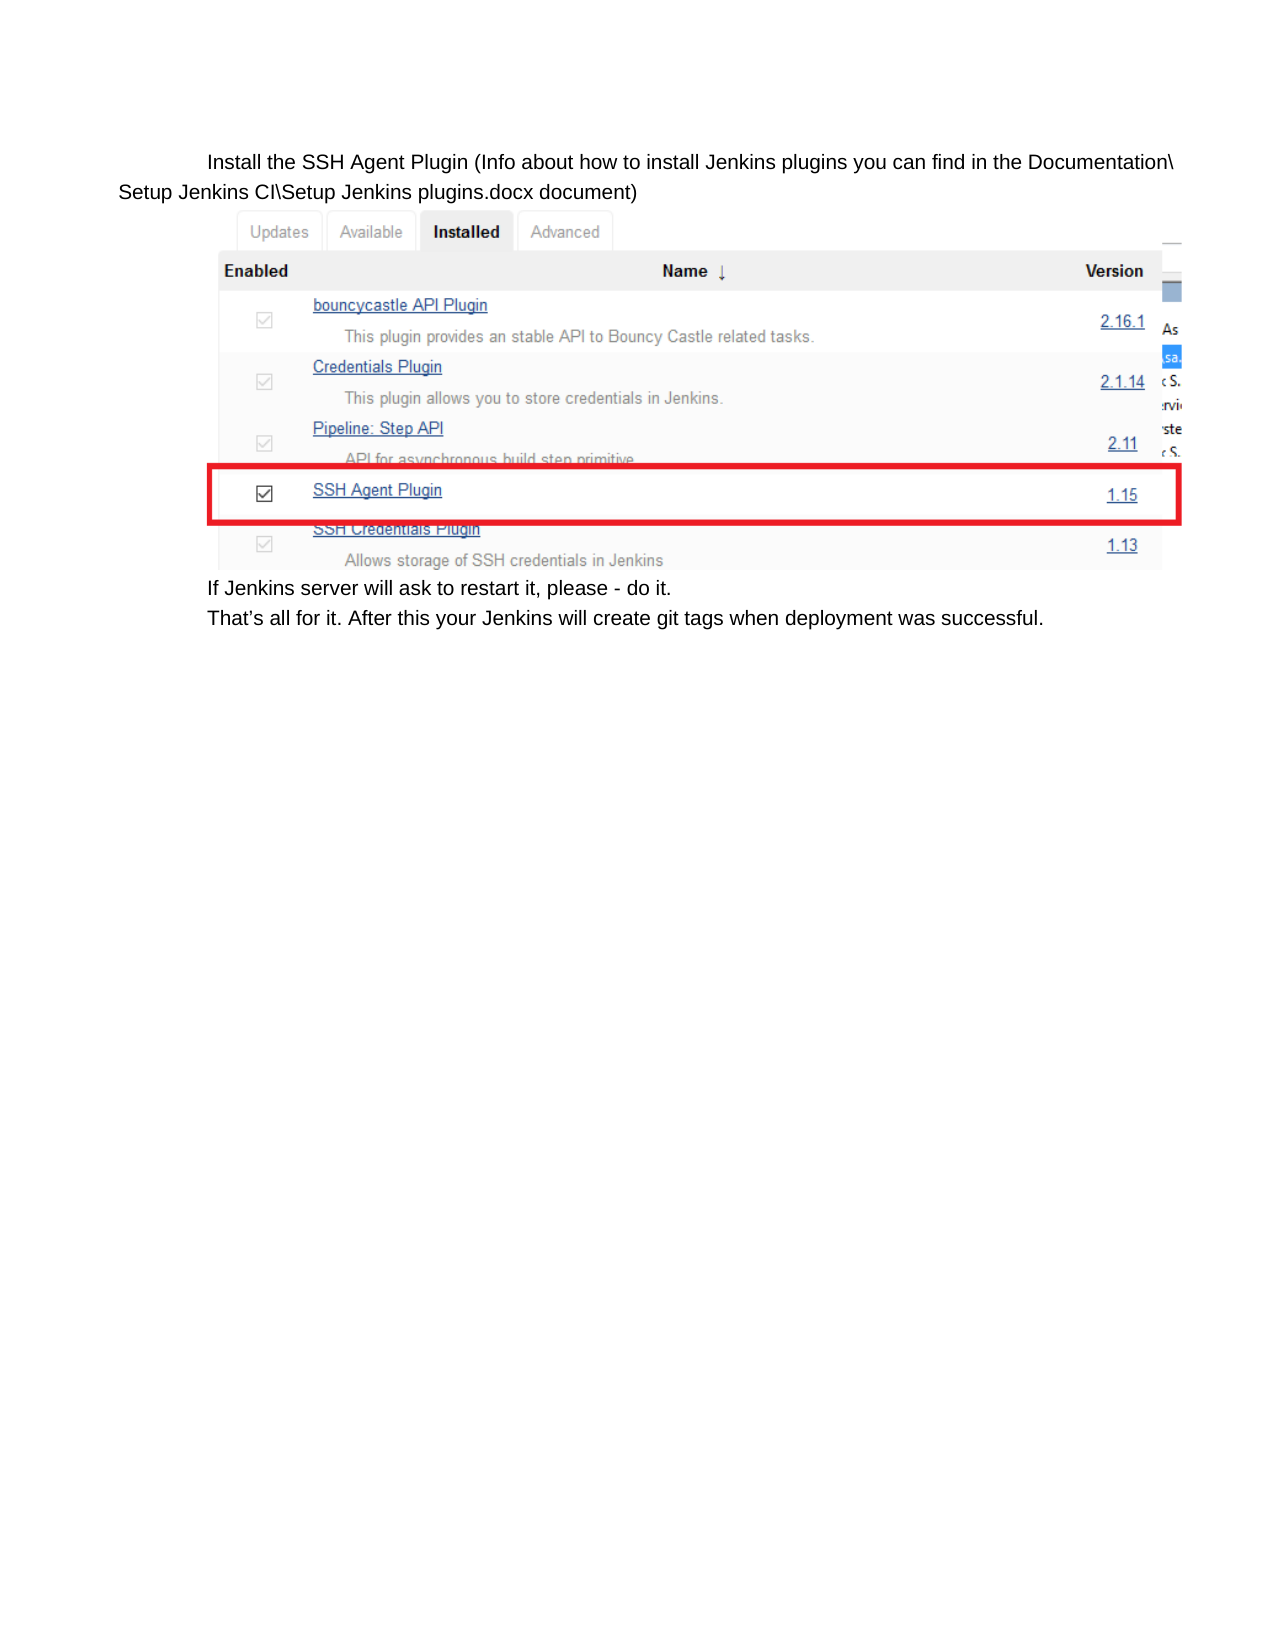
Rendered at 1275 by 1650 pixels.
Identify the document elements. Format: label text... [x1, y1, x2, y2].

text If Jenkins server will ask to restart it, please - do it. [118, 576, 1211, 600]
text Install the SSH Agent Plugin (Info about how to install Jenkins plugins you can find in the Documentation\Setup Jenkins CI\Setup Jenkins plugins.docx document) [118, 150, 1211, 204]
text That’s all for it. After this your Jenkins will create git tags when deployment was successful. [118, 606, 1211, 629]
picture [206, 209, 1182, 570]
